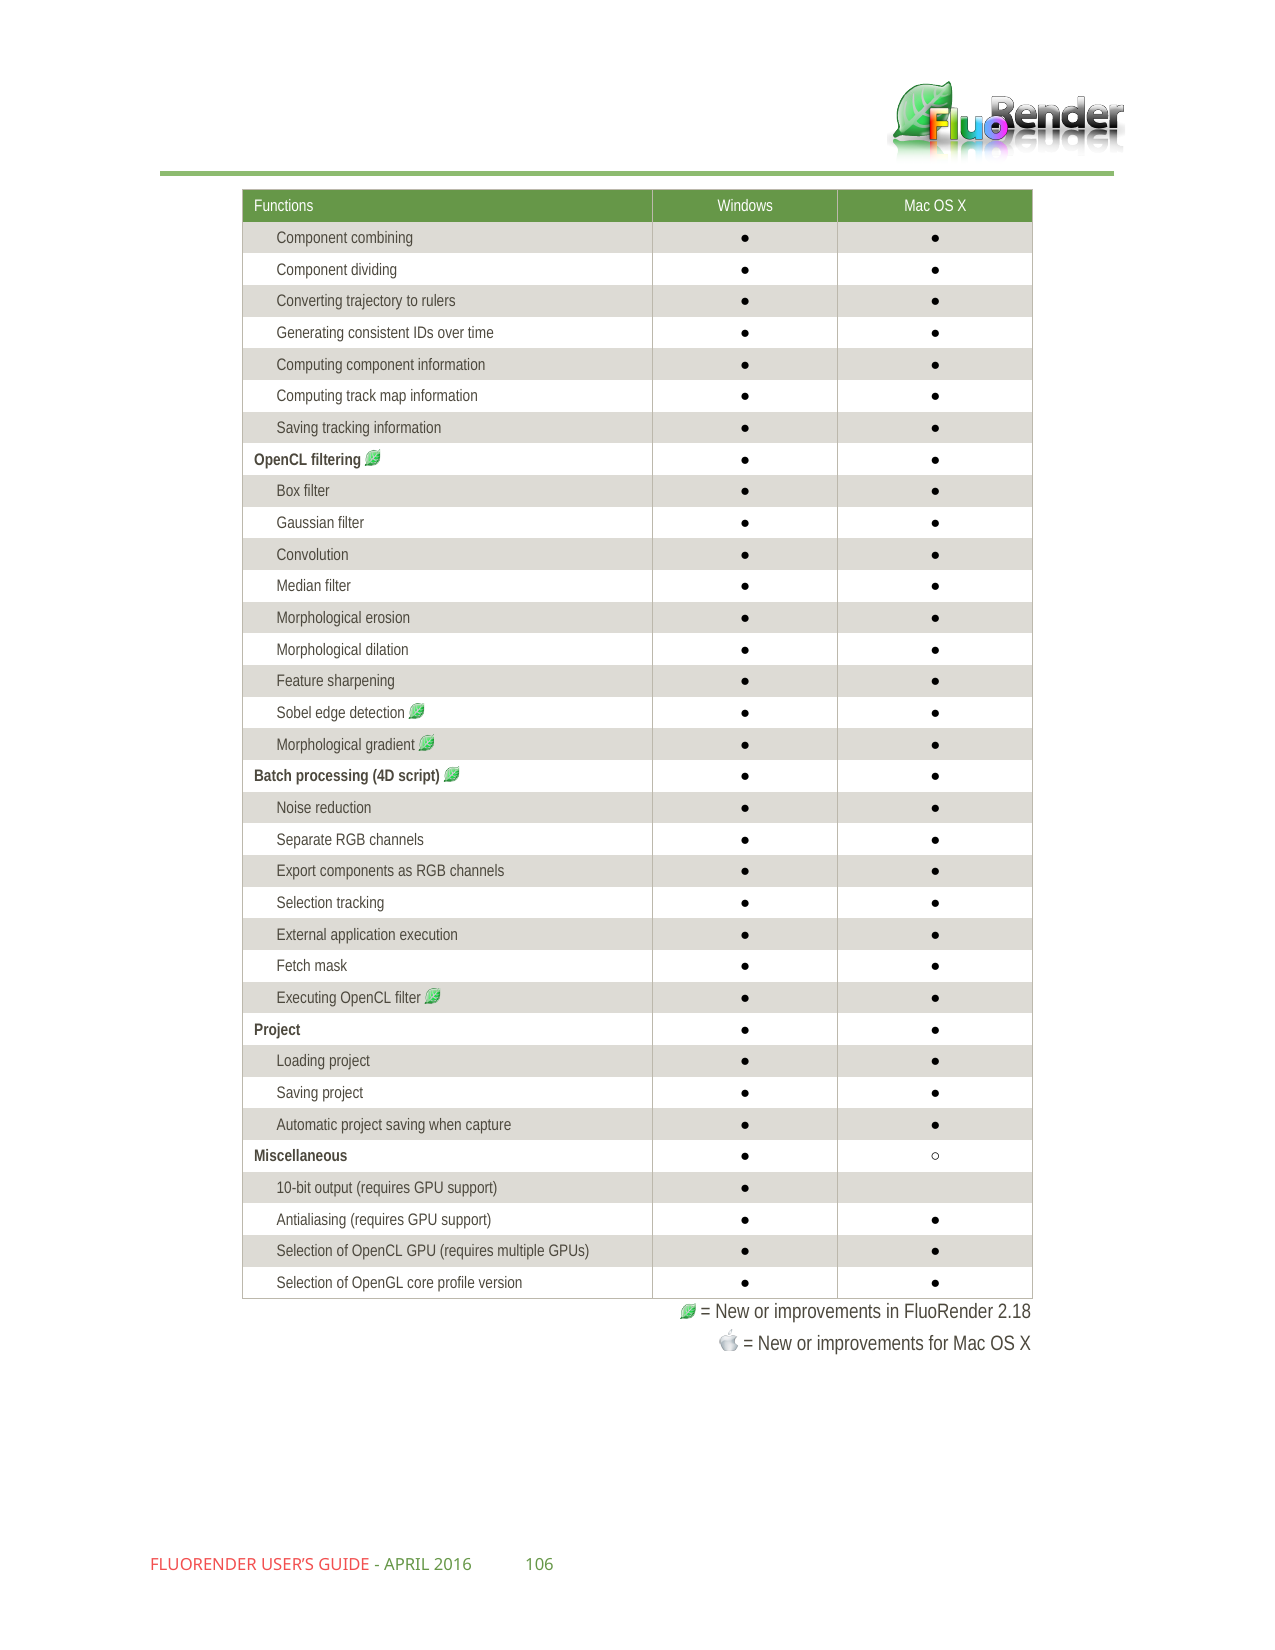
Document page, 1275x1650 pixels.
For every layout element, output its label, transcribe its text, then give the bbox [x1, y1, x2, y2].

table_cell ● [653, 317, 837, 348]
table_cell ● [653, 1267, 837, 1298]
table_cell Component combining [243, 222, 652, 253]
picture [418, 734, 434, 751]
table_cell Computing track map information [243, 380, 652, 412]
table_cell Separate RGB channels [243, 823, 652, 855]
picture [887, 75, 1125, 165]
table_cell 10-bit output (requires GPU support) [243, 1172, 652, 1203]
picture [680, 1303, 696, 1319]
table_cell ● [653, 728, 837, 760]
table_cell Box filter [243, 475, 652, 507]
table_cell ● [838, 570, 1032, 602]
text = New or improvements for Mac OS X [150, 1329, 1031, 1355]
table_cell ● [838, 253, 1032, 285]
table_cell Morphological dilation [243, 633, 652, 665]
table_cell Converting trajectory to rulers [243, 285, 652, 317]
table_cell ○ [838, 1140, 1032, 1172]
table_cell ● [653, 1108, 837, 1140]
table_cell ● [653, 982, 837, 1013]
table_cell ● [653, 633, 837, 665]
table_cell Miscellaneous [243, 1140, 652, 1172]
picture [364, 449, 381, 466]
table_cell ● [838, 792, 1032, 823]
table_cell Fetch mask [243, 950, 652, 982]
table_header Functions [243, 190, 652, 222]
table_cell Morphological gradient [243, 728, 652, 760]
table_cell ● [653, 538, 837, 570]
table_cell ● [653, 665, 837, 697]
table_cell ● [838, 855, 1032, 887]
table_cell ● [653, 1235, 837, 1267]
table_cell ● [653, 348, 837, 380]
table_cell Gaussian filter [243, 507, 652, 538]
table_cell ● [653, 1140, 837, 1172]
table_cell ● [653, 1077, 837, 1108]
table_cell ● [653, 792, 837, 823]
table_cell Morphological erosion [243, 602, 652, 633]
table_cell ● [838, 918, 1032, 950]
table_cell ● [653, 1172, 837, 1203]
table_cell ● [653, 443, 837, 475]
table_cell ● [653, 222, 837, 253]
table_cell ● [653, 760, 837, 792]
table_cell Selection of OpenCL GPU (requires multiple GPUs) [243, 1235, 652, 1267]
table_cell ● [653, 507, 837, 538]
table_cell ● [653, 253, 837, 285]
table_cell Antialiasing (requires GPU support) [243, 1203, 652, 1235]
table_cell ● [838, 950, 1032, 982]
table_cell Loading project [243, 1045, 652, 1077]
picture [717, 1329, 739, 1351]
table_cell Generating consistent IDs over time [243, 317, 652, 348]
table_cell ● [653, 1045, 837, 1077]
table_cell ● [838, 1045, 1032, 1077]
table_cell ● [838, 285, 1032, 317]
table_cell ● [838, 1013, 1032, 1045]
table_cell Project [243, 1013, 652, 1045]
table_cell Component dividing [243, 253, 652, 285]
table_cell ● [653, 855, 837, 887]
table_cell ● [653, 887, 837, 918]
table_cell Batch processing (4D script) [243, 760, 652, 792]
picture [424, 988, 441, 1004]
table_cell External application execution [243, 918, 652, 950]
table_cell ● [653, 1203, 837, 1235]
table_cell ● [653, 1013, 837, 1045]
table_cell ● [653, 950, 837, 982]
table_cell Executing OpenCL filter [243, 982, 652, 1013]
table_cell ● [653, 412, 837, 443]
table_cell ● [838, 887, 1032, 918]
picture [443, 766, 460, 782]
table_cell Automatic project saving when capture [243, 1108, 652, 1140]
table_cell ● [653, 475, 837, 507]
table_cell ● [838, 475, 1032, 507]
table_cell Convolution [243, 538, 652, 570]
table_cell ● [838, 317, 1032, 348]
table_cell ● [838, 728, 1032, 760]
table_cell Median filter [243, 570, 652, 602]
table_cell ● [838, 665, 1032, 697]
table_cell ● [653, 285, 837, 317]
table_cell Noise reduction [243, 792, 652, 823]
table_cell Export components as RGB channels [243, 855, 652, 887]
list = New or improvements in FluoRender 2.18 [225, 1299, 1031, 1323]
table_cell Computing component information [243, 348, 652, 380]
table_cell ● [653, 570, 837, 602]
table_cell ● [838, 633, 1032, 665]
table_cell ● [838, 1203, 1032, 1235]
table_cell ● [838, 1108, 1032, 1140]
table_cell ● [838, 1077, 1032, 1108]
table_cell ● [838, 697, 1032, 728]
table_cell ● [838, 1267, 1032, 1298]
table_cell ● [838, 380, 1032, 412]
table_cell OpenCL filtering [243, 443, 652, 475]
table_cell Selection tracking [243, 887, 652, 918]
table_cell ● [838, 507, 1032, 538]
table_cell ● [653, 380, 837, 412]
table_cell Sobel edge detection [243, 697, 652, 728]
table_cell Saving tracking information [243, 412, 652, 443]
picture [408, 703, 425, 719]
table_cell Saving project [243, 1077, 652, 1108]
table_cell Selection of OpenGL core profile version [243, 1267, 652, 1298]
table_cell ● [653, 823, 837, 855]
table_cell ● [838, 348, 1032, 380]
table_cell ● [838, 222, 1032, 253]
table_cell ● [838, 760, 1032, 792]
table_cell ● [838, 443, 1032, 475]
table_cell ● [653, 918, 837, 950]
table_cell ● [838, 1235, 1032, 1267]
table_cell [838, 1172, 1032, 1203]
table_cell ● [653, 602, 837, 633]
table_header Mac OS X [838, 190, 1032, 222]
table_cell ● [838, 538, 1032, 570]
table_cell ● [838, 412, 1032, 443]
table_header Windows [653, 190, 837, 222]
table_cell Feature sharpening [243, 665, 652, 697]
table_cell ● [838, 982, 1032, 1013]
table_cell ● [653, 697, 837, 728]
table_cell ● [838, 602, 1032, 633]
table_cell ● [838, 823, 1032, 855]
